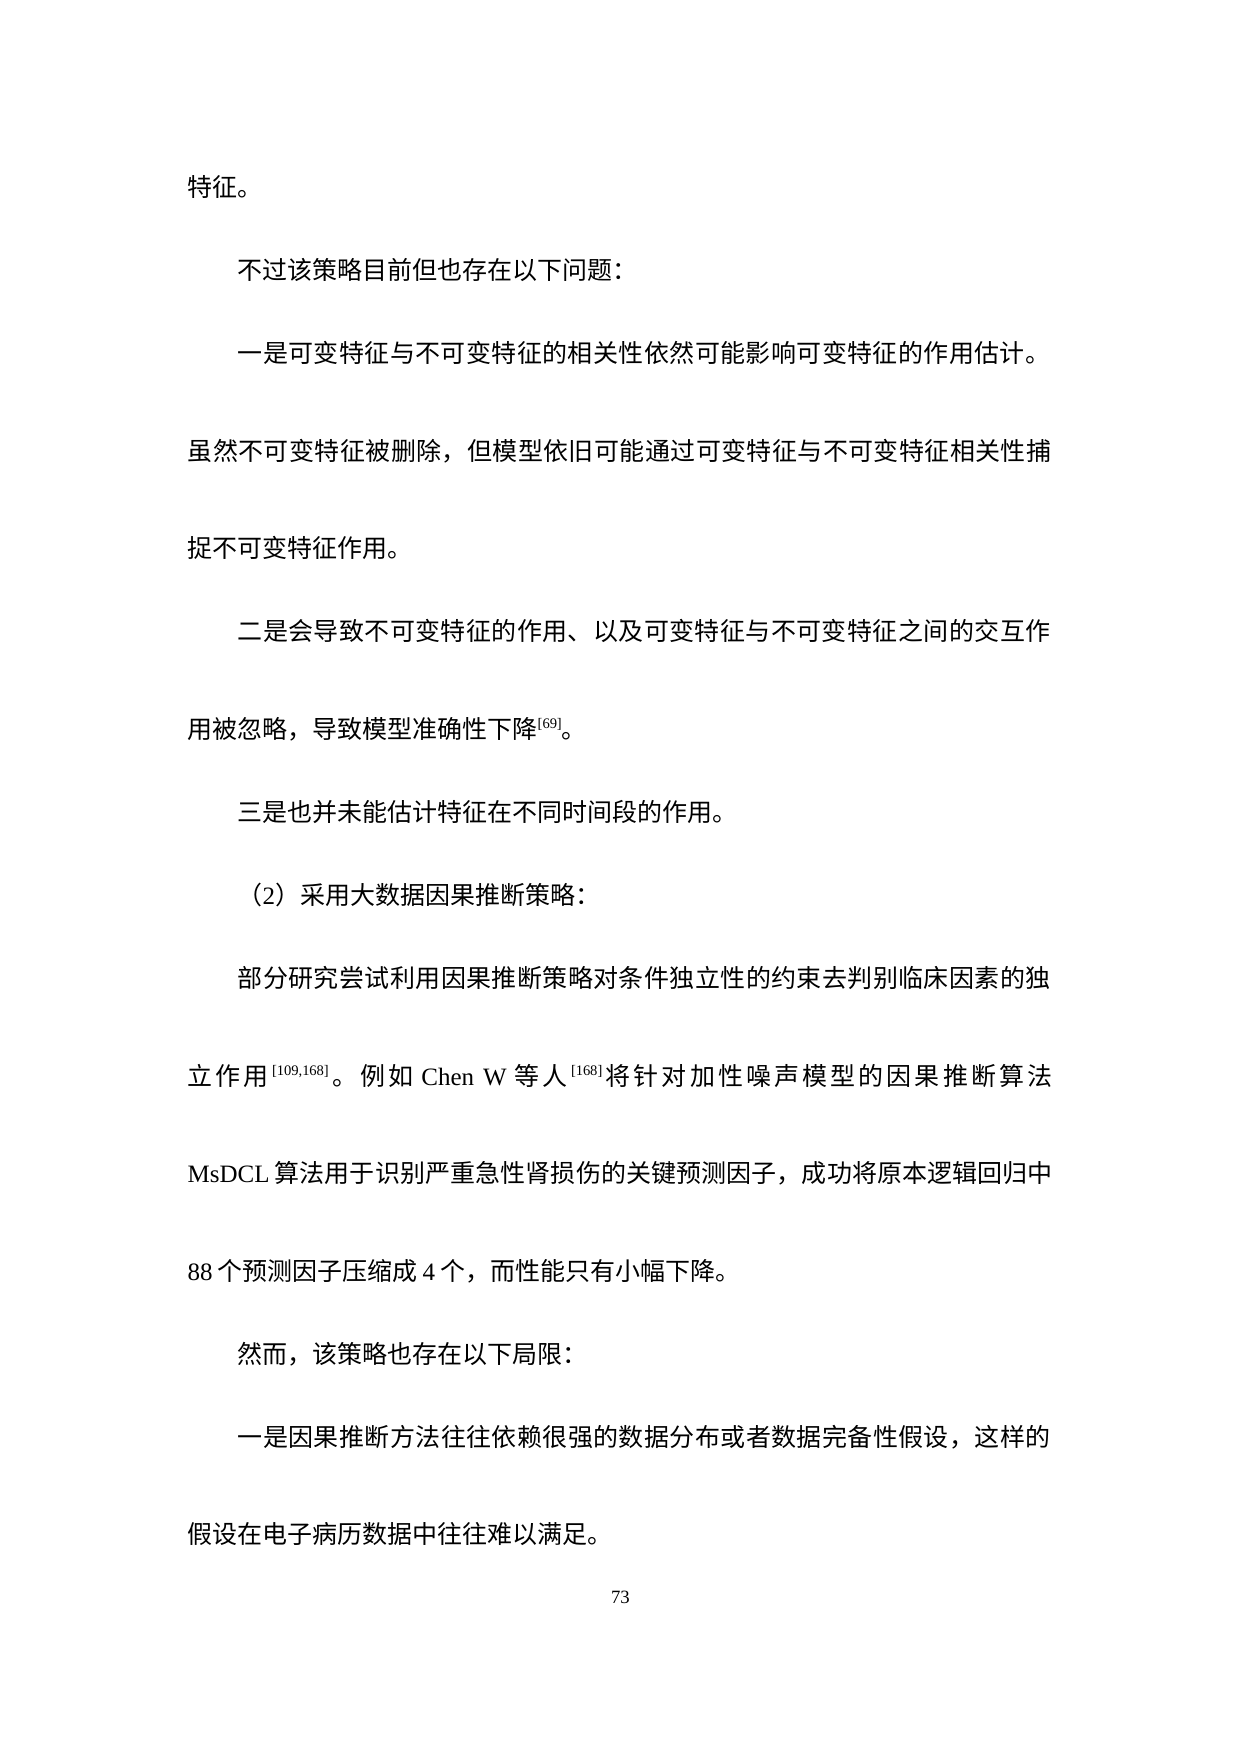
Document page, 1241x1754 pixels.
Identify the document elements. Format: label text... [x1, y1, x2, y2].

text （2）采用大数据因果推断策略： [187, 861, 1053, 926]
text 一是因果推断方法往往依赖很强的数据分布或者数据完备性假设，这样的假设在电子病历数据中往往难以满足。 [187, 1403, 1053, 1566]
text 二是会导致不可变特征的作用、以及可变特征与不可变特征之间的交互作用被忽略，导致模型准确性下降[69]。 [187, 597, 1053, 760]
text 部分研究尝试利用因果推断策略对条件独立性的约束去判别临床因素的独立作用[109,168]。例如Chen W等人[168]将针对加性噪声模型的因果推断算法MsDCL算法用于识别严重急性肾损伤的关键预测因子，成功将原本逻辑回归中88个预测因子压缩成4个，而性能只有小幅下降。 [187, 944, 1053, 1302]
text 三是也并未能估计特征在不同时间段的作用。 [187, 778, 1053, 843]
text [187, 153, 1053, 218]
text 然而，该策略也存在以下局限： [187, 1320, 1053, 1385]
text 不过该策略目前但也存在以下问题： [187, 236, 1053, 301]
text 一是可变特征与不可变特征的相关性依然可能影响可变特征的作用估计。虽然不可变特征被删除，但模型依旧可能通过可变特征与不可变特征相关性捕捉不可变特征作用。 [187, 319, 1053, 579]
